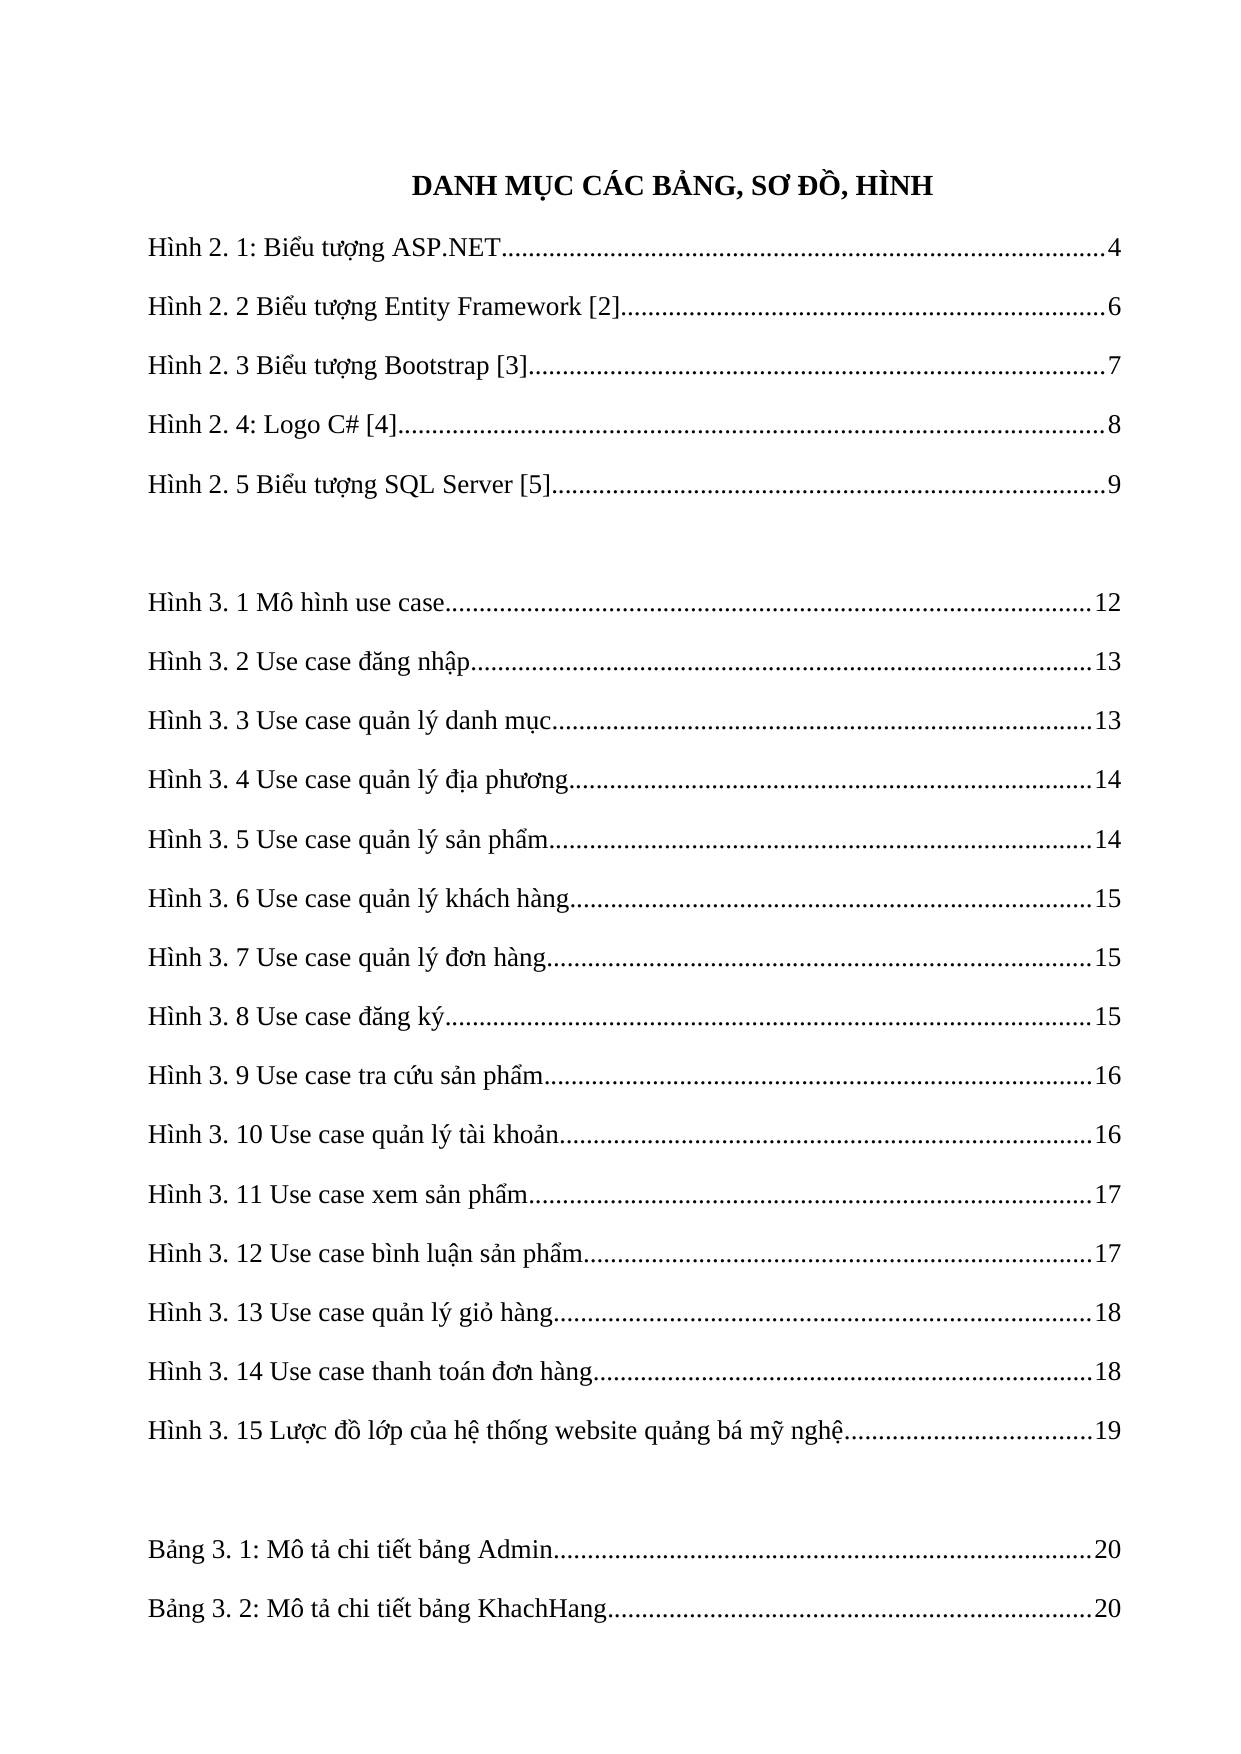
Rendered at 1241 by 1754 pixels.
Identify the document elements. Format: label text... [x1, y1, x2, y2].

text Hình 2. 2 Biểu tượng Entity Framework [2] 6 [148, 290, 1122, 321]
text Hình 3. 8 Use case đăng ký 15 [148, 1000, 1122, 1031]
text Hình 3. 3 Use case quản lý danh mục 13 [148, 704, 1122, 736]
text Hình 3. 7 Use case quản lý đơn hàng 15 [148, 941, 1122, 972]
text Hình 2. 1: Biểu tượng ASP.NET 4 [148, 231, 1122, 262]
text Hình 3. 15 Lược đồ lớp của hệ thống website quảng bá mỹ nghệ 19 [148, 1414, 1122, 1446]
text Hình 3. 14 Use case thanh toán đơn hàng 18 [148, 1355, 1122, 1386]
text Hình 3. 11 Use case xem sản phẩm 17 [148, 1178, 1122, 1209]
text Hình 2. 5 Biểu tượng SQL Server [5] 9 [148, 468, 1122, 499]
text Hình 3. 13 Use case quản lý giỏ hàng 18 [148, 1296, 1122, 1327]
text DANH MỤC CÁC BẢNG, SƠ ĐỒ, HÌNH [223, 168, 1122, 202]
text Hình 3. 5 Use case quản lý sản phẩm 14 [148, 823, 1122, 854]
text Hình 3. 6 Use case quản lý khách hàng 15 [148, 882, 1122, 913]
text Bảng 3. 2: Mô tả chi tiết bảng KhachHang 20 [148, 1592, 1122, 1623]
text Hình 3. 1 Mô hình use case 12 [148, 586, 1122, 617]
text Hình 3. 10 Use case quản lý tài khoản 16 [148, 1119, 1122, 1150]
text Hình 3. 4 Use case quản lý địa phương 14 [148, 764, 1122, 795]
text Hình 2. 3 Biểu tượng Bootstrap [3] 7 [148, 349, 1122, 381]
text Bảng 3. 1: Mô tả chi tiết bảng Admin 20 [148, 1533, 1122, 1564]
text Hình 2. 4: Logo C# [4] 8 [148, 409, 1122, 440]
text Hình 3. 2 Use case đăng nhập 13 [148, 645, 1122, 676]
text Hình 3. 9 Use case tra cứu sản phẩm 16 [148, 1059, 1122, 1091]
text Hình 3. 12 Use case bình luận sản phẩm 17 [148, 1237, 1122, 1268]
